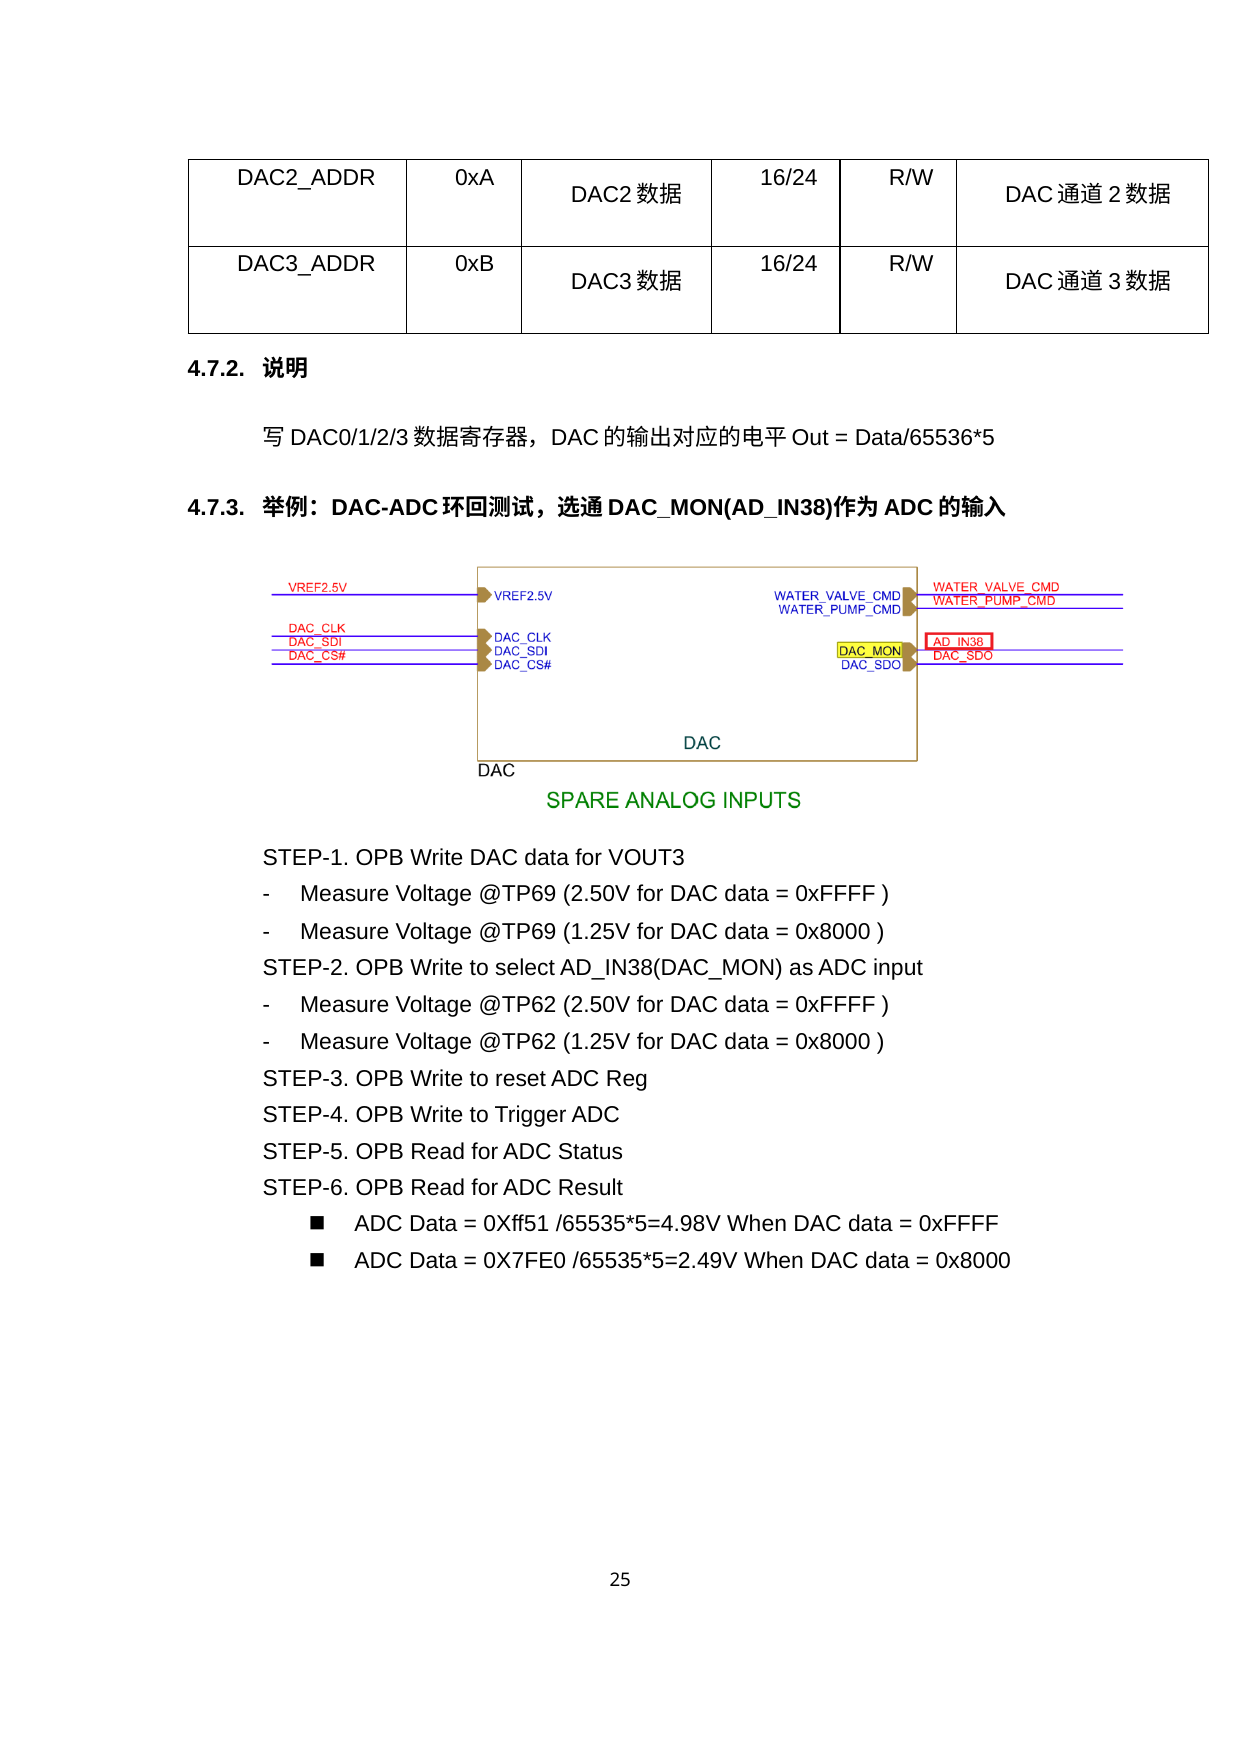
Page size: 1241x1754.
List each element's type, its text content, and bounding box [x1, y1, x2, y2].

list ADC Data = 0Xff51 /65535*5=4.98V When DAC data = 0xFFFF [308, 1207, 1053, 1240]
picture [262, 557, 1128, 821]
list STEP-5. OPB Read for ADC Status [262, 1134, 1053, 1167]
list Measure Voltage @TP69 (2.50V for DAC data = 0xFFFF ) [262, 877, 1053, 909]
list 举例：DAC-ADC环回测试，选通DAC_MON(AD_IN38)作为ADC的输入 [187, 473, 1053, 538]
list ADC Data = 0X7FE0 /65535*5=2.49V When DAC data = 0x8000 [308, 1244, 1053, 1276]
table_cell 0xA [407, 160, 521, 246]
table_cell DAC3_ADDR [189, 247, 406, 332]
list 写DAC0/1/2/3数据寄存器，DAC的输出对应的电平Out = Data/65536*5 [262, 403, 1053, 468]
list Measure Voltage @TP62 (1.25V for DAC data = 0x8000 ) [262, 1025, 1053, 1057]
list Measure Voltage @TP62 (2.50V for DAC data = 0xFFFF ) [262, 987, 1053, 1020]
list STEP-3. OPB Write to reset ADC Reg [262, 1062, 1053, 1094]
list STEP-6. OPB Read for ADC Result [262, 1171, 1053, 1203]
table_cell DAC2数据 [522, 160, 711, 246]
table_cell 16/24 [712, 247, 839, 332]
list Measure Voltage @TP69 (1.25V for DAC data = 0x8000 ) [262, 914, 1053, 946]
list 说明 [187, 334, 1053, 398]
table_cell DAC2_ADDR [189, 160, 406, 246]
table_cell R/W [841, 247, 956, 332]
table_cell R/W [841, 160, 956, 246]
list STEP-2. OPB Write to select AD_IN38(DAC_MON) as ADC input [262, 951, 1053, 984]
list STEP-4. OPB Write to Trigger ADC [262, 1098, 1053, 1131]
list STEP-1. OPB Write DAC data for VOUT3 [262, 840, 1053, 873]
table_cell DAC3数据 [522, 247, 711, 332]
table_cell DAC通道2数据 [957, 160, 1208, 246]
table_cell 0xB [407, 247, 521, 332]
table_cell DAC通道3数据 [957, 247, 1208, 332]
table_cell 16/24 [712, 160, 839, 246]
